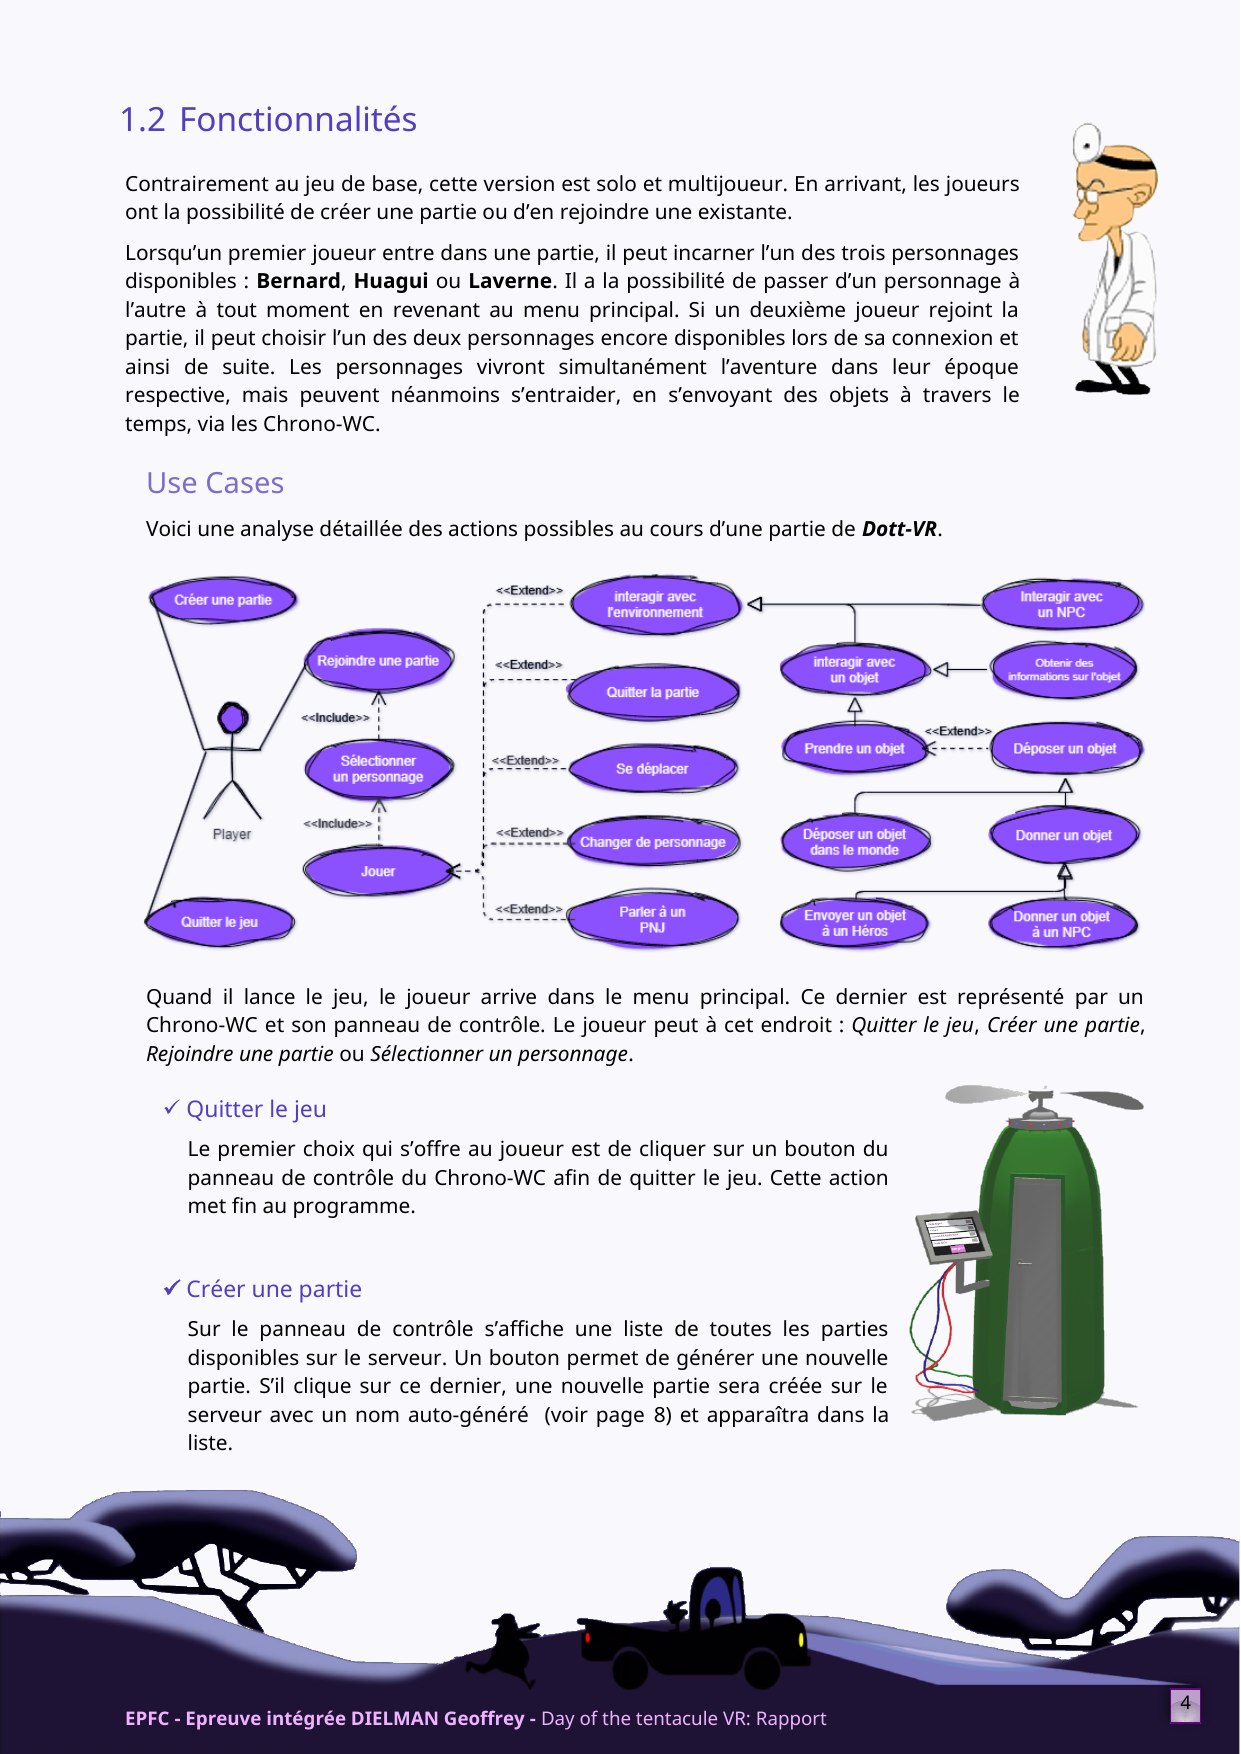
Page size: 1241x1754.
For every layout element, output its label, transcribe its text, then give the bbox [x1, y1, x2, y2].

picture [125, 571, 1146, 954]
subtitle Quitter le jeu [162, 1092, 908, 1124]
text Lorsqu’un premier joueur entre dans une partie, il peut incarner l’un des trois personnages disponibles : Bernard, Huagui ou Laverne. Il a la possibilité de passer d’un personnage à l’autre à tout moment en revenant au menu principal. Si un deuxième joueur rejoint la partie, il peut choisir l’un des deux personnages encore disponibles lors de sa connexion et ainsi de suite. Les personnages vivront simultanément l’aventure dans leur époque respective, mais peuvent néanmoins s’entraider, en s’envoyant des objets à travers le temps, via les Chrono-WC. [125, 238, 1146, 437]
text Sur le panneau de contrôle s’affiche une liste de toutes les parties disponibles sur le serveur. Un bouton permet de générer une nouvelle partie. S’il clique sur ce dernier, une nouvelle partie sera créée sur le serveur avec un nom auto-généré (voir page 6) et apparaîtra dans la liste. [187, 1314, 1146, 1457]
picture [1070, 120, 1159, 395]
text Quand il lance le jeu, le joueur arrive dans le menu principal. Ce dernier est représenté par un Chrono-WC et son panneau de contrôle. Le joueur peut à cet endroit : Quitter le jeu, Créer une partie, Rejoindre une partie ou Sélectionner un personnage. [146, 982, 1146, 1067]
subtitle Use Cases [146, 462, 1146, 502]
picture [0, 1479, 1240, 1754]
text Voici une analyse détaillée des actions possibles au cours d’une partie de Dott-VR. [146, 514, 1146, 543]
text Le premier choix qui s’offre au joueur est de cliquer sur un bouton du panneau de contrôle du Chrono-WC afin de quitter le jeu. Cette action met fin au programme. [187, 1134, 908, 1219]
subtitle Créer une partie [162, 1273, 908, 1304]
subtitle Fonctionnalités [119, 96, 1146, 142]
text Contrairement au jeu de base, cette version est solo et multijoueur. En arrivant, les joueurs ont la possibilité de créer une partie ou d’en rejoindre une existante. [125, 169, 1070, 226]
picture [908, 1082, 1146, 1422]
